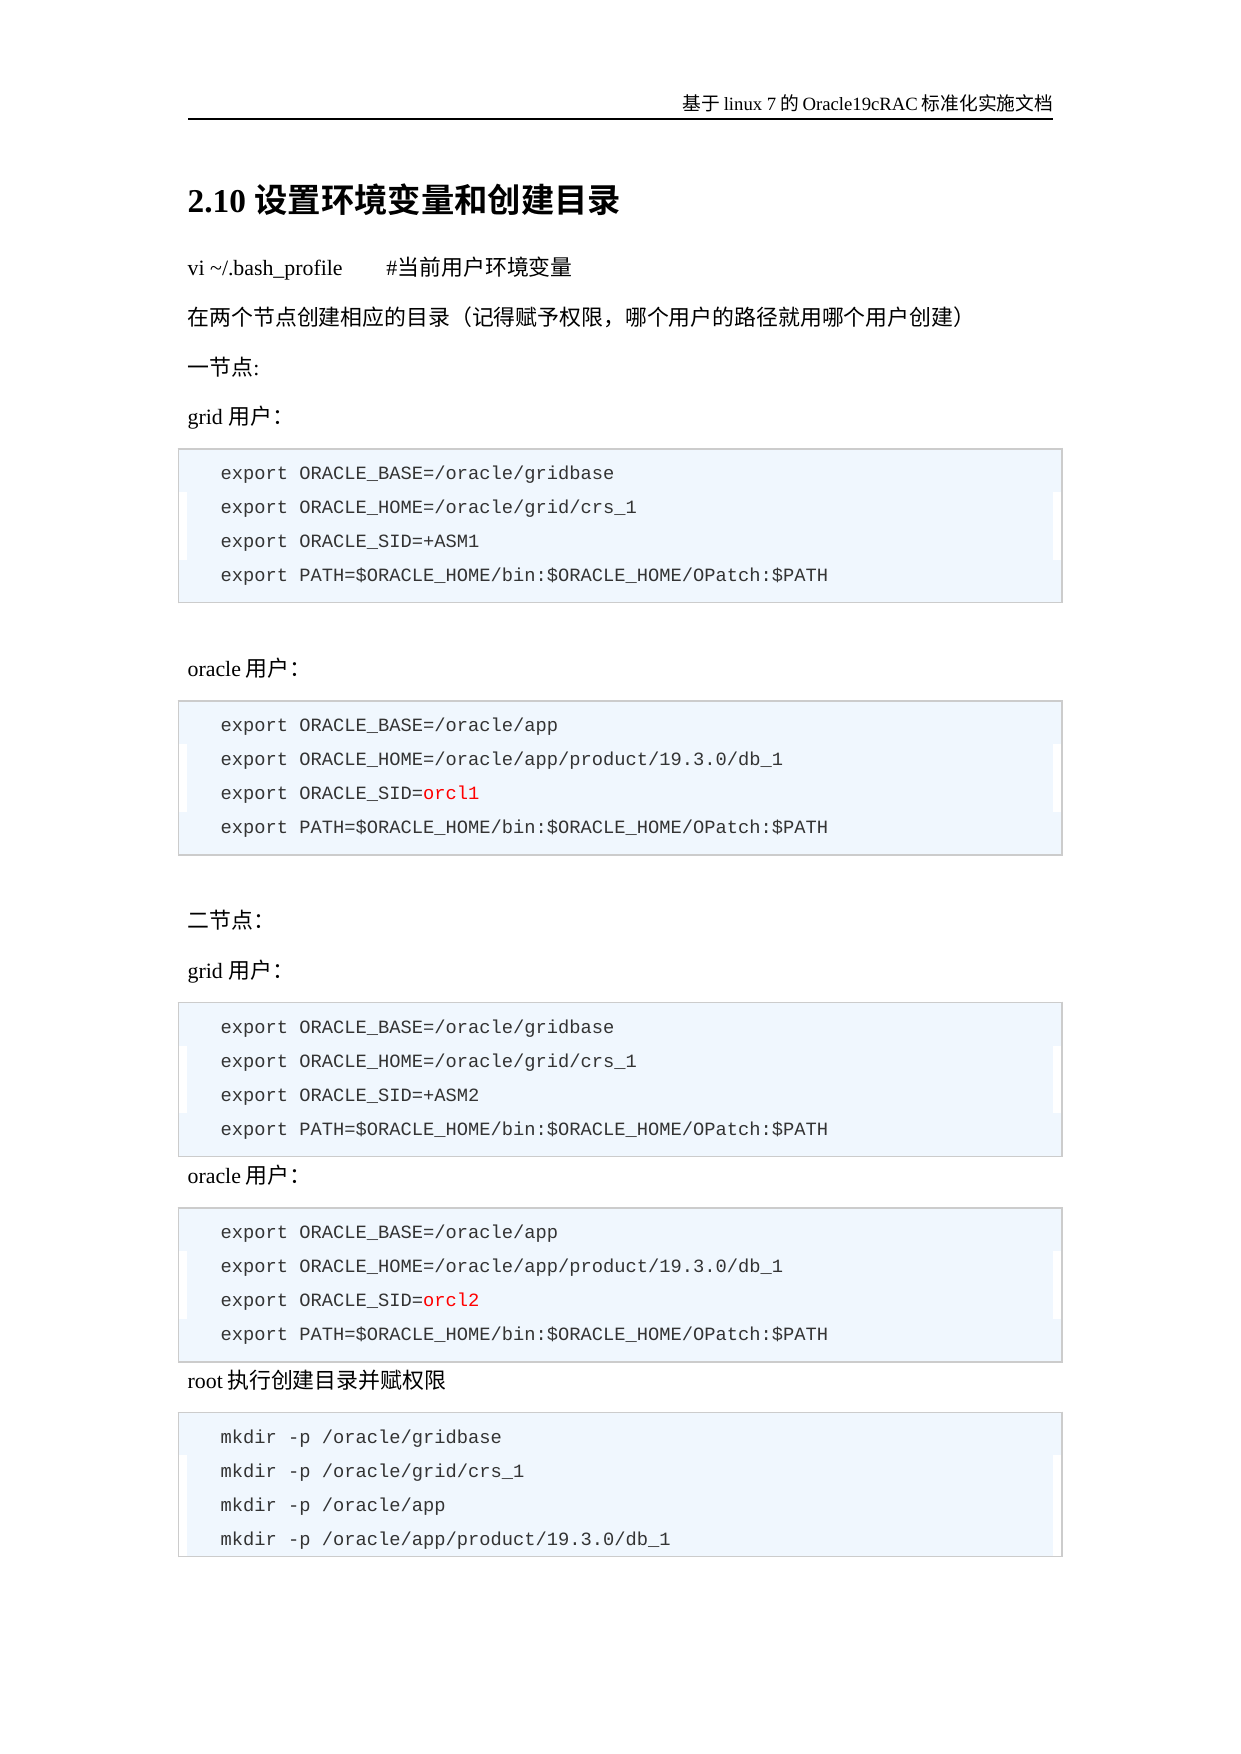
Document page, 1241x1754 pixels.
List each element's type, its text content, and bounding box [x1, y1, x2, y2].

text export PATH=$ORACLE_HOME/bin:$ORACLE_HOME/OPatch:$PATH [179, 1309, 1061, 1361]
text mkdir -p /oracle/grid/crs_1 [187, 1455, 1053, 1489]
text 一节点: [187, 348, 1053, 382]
text mkdir -p /oracle/gridbase [179, 1413, 1061, 1455]
text oracle用户： [187, 1157, 1053, 1191]
text export ORACLE_SID=orcl2 [187, 1285, 1053, 1309]
text 在两个节点创建相应的目录（记得赋予权限，哪个用户的路径就用哪个用户创建） [187, 298, 1053, 332]
text grid 用户： [187, 952, 1053, 986]
text export PATH=$ORACLE_HOME/bin:$ORACLE_HOME/OPatch:$PATH [179, 802, 1061, 854]
text root执行创建目录并赋权限 [187, 1363, 1053, 1397]
text export ORACLE_BASE=/oracle/app [179, 1209, 1061, 1251]
text export PATH=$ORACLE_HOME/bin:$ORACLE_HOME/OPatch:$PATH [179, 550, 1061, 602]
text export ORACLE_BASE=/oracle/gridbase [179, 450, 1061, 492]
text 二节点： [187, 902, 1053, 936]
subtitle 2.10 设置环境变量和创建目录 [187, 164, 1053, 232]
text mkdir -p /oracle/app [187, 1489, 1053, 1523]
text export ORACLE_SID=+ASM2 [187, 1079, 1053, 1103]
text export PATH=$ORACLE_HOME/bin:$ORACLE_HOME/OPatch:$PATH [179, 1103, 1061, 1156]
text export ORACLE_HOME=/oracle/app/product/19.3.0/db_1 [187, 1251, 1053, 1285]
text oracle用户： [187, 650, 1053, 684]
text export ORACLE_SID=orcl1 [187, 778, 1053, 802]
text vi ~/.bash_profile #当前用户环境变量 [187, 249, 1053, 283]
text export ORACLE_HOME=/oracle/grid/crs_1 [187, 1046, 1053, 1079]
text export ORACLE_HOME=/oracle/app/product/19.3.0/db_1 [187, 744, 1053, 778]
text export ORACLE_BASE=/oracle/gridbase [179, 1003, 1061, 1046]
text export ORACLE_SID=+ASM1 [187, 526, 1053, 550]
text export ORACLE_HOME=/oracle/grid/crs_1 [187, 492, 1053, 526]
text grid 用户： [187, 398, 1053, 432]
text mkdir -p /oracle/app/product/19.3.0/db_1 [187, 1523, 1053, 1556]
text export ORACLE_BASE=/oracle/app [179, 702, 1061, 744]
